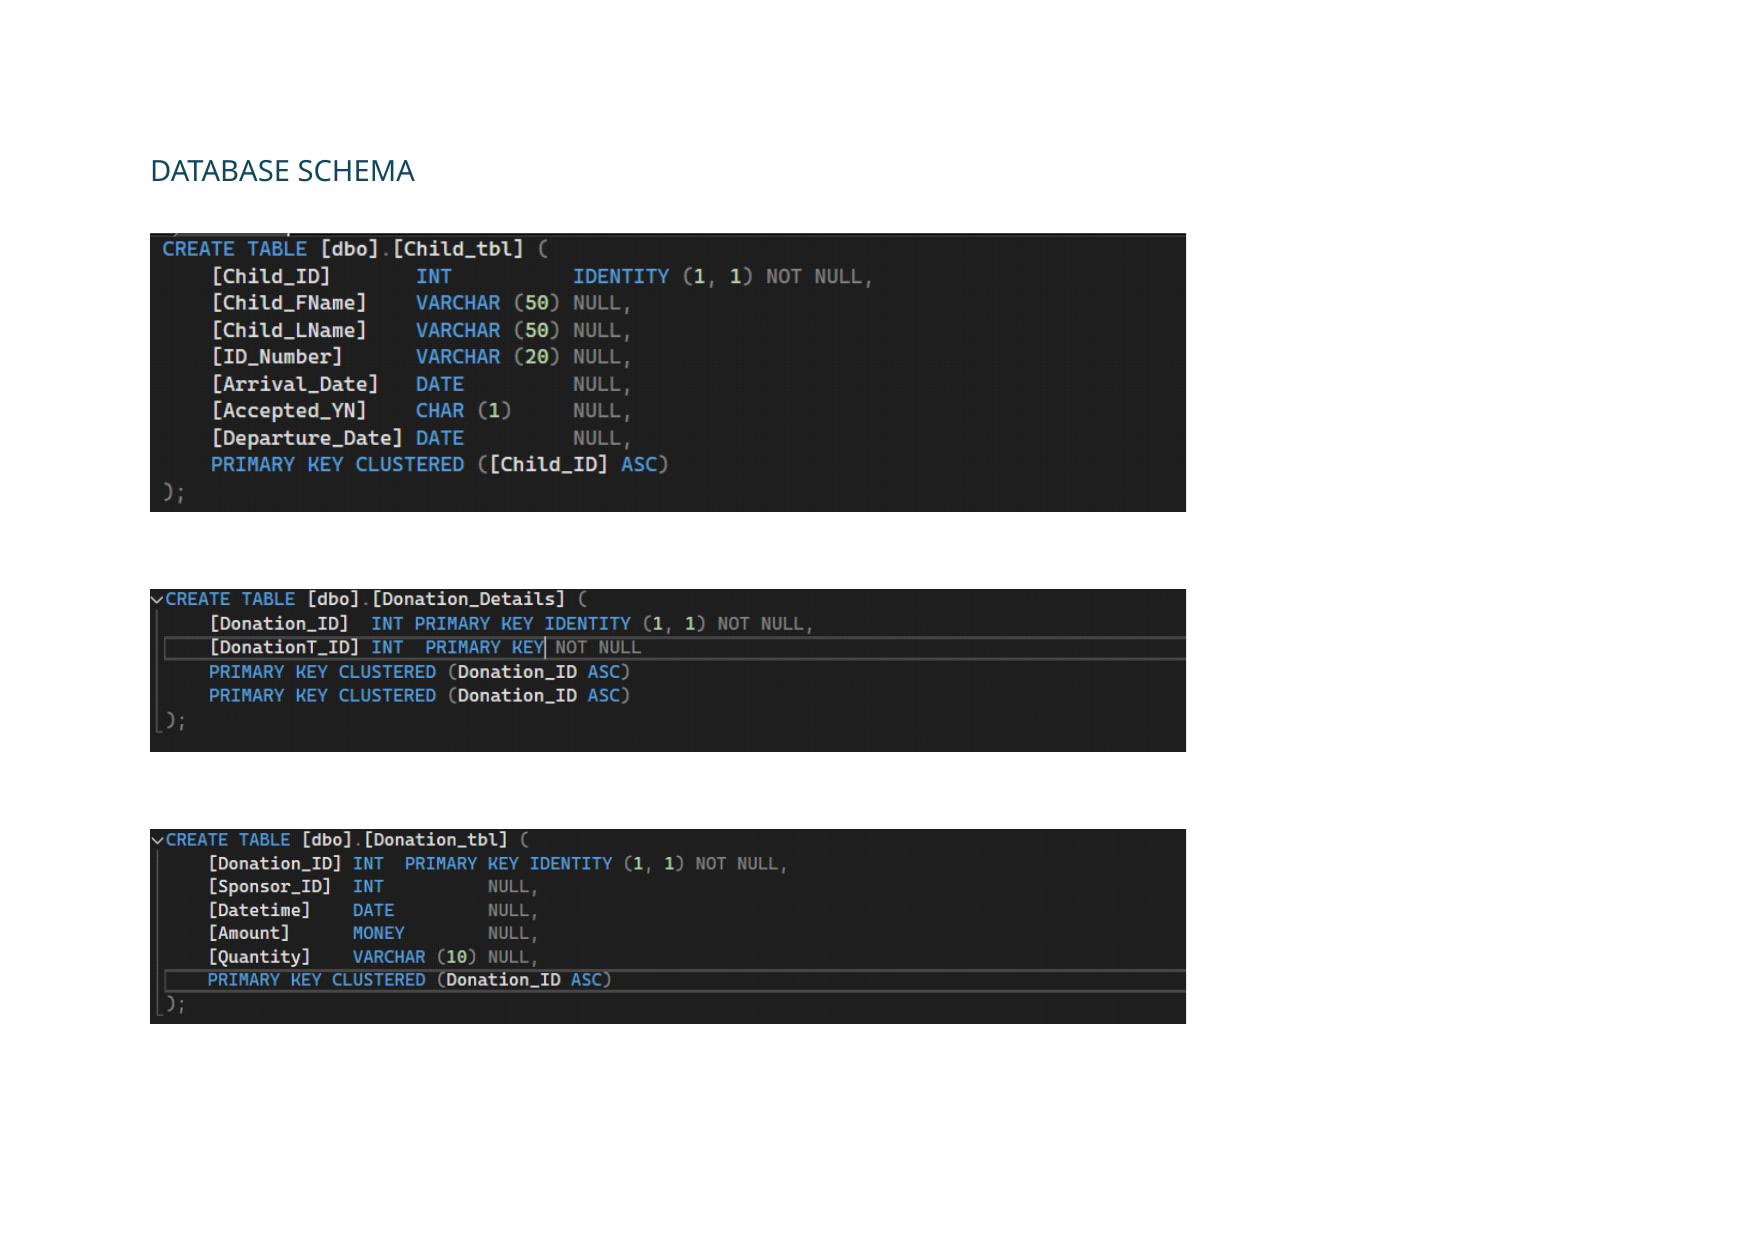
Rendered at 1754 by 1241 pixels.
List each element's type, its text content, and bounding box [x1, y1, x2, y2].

picture [150, 233, 1187, 512]
picture [150, 829, 1187, 1024]
text DATABASE SCHEMA [150, 150, 1604, 190]
picture [150, 589, 1187, 752]
